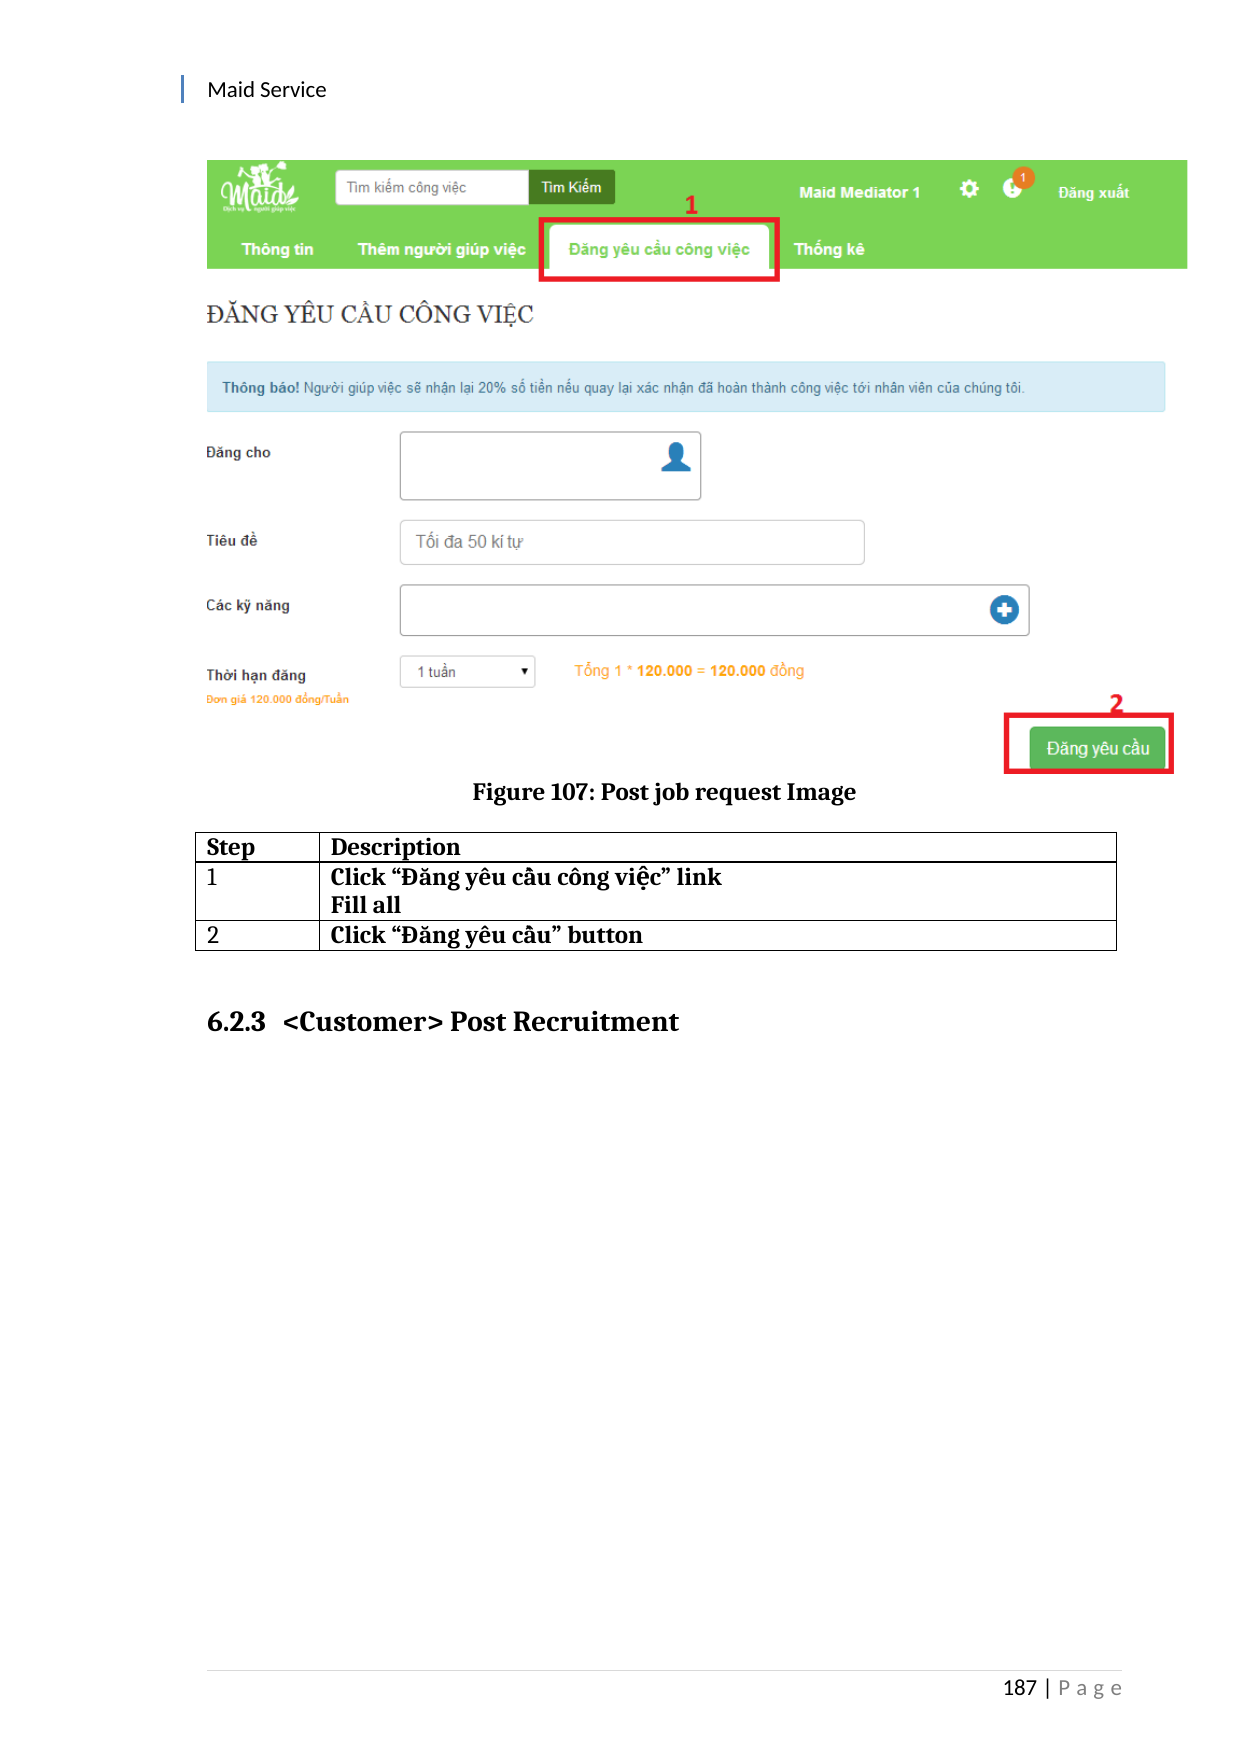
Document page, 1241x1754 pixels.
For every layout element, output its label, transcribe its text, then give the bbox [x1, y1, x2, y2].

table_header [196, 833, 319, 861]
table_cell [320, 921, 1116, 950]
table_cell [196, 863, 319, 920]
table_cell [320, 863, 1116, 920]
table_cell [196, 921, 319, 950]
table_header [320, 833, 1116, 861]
subtitle <Customer> Post Recruitment [207, 1005, 1122, 1038]
picture [207, 160, 1188, 774]
